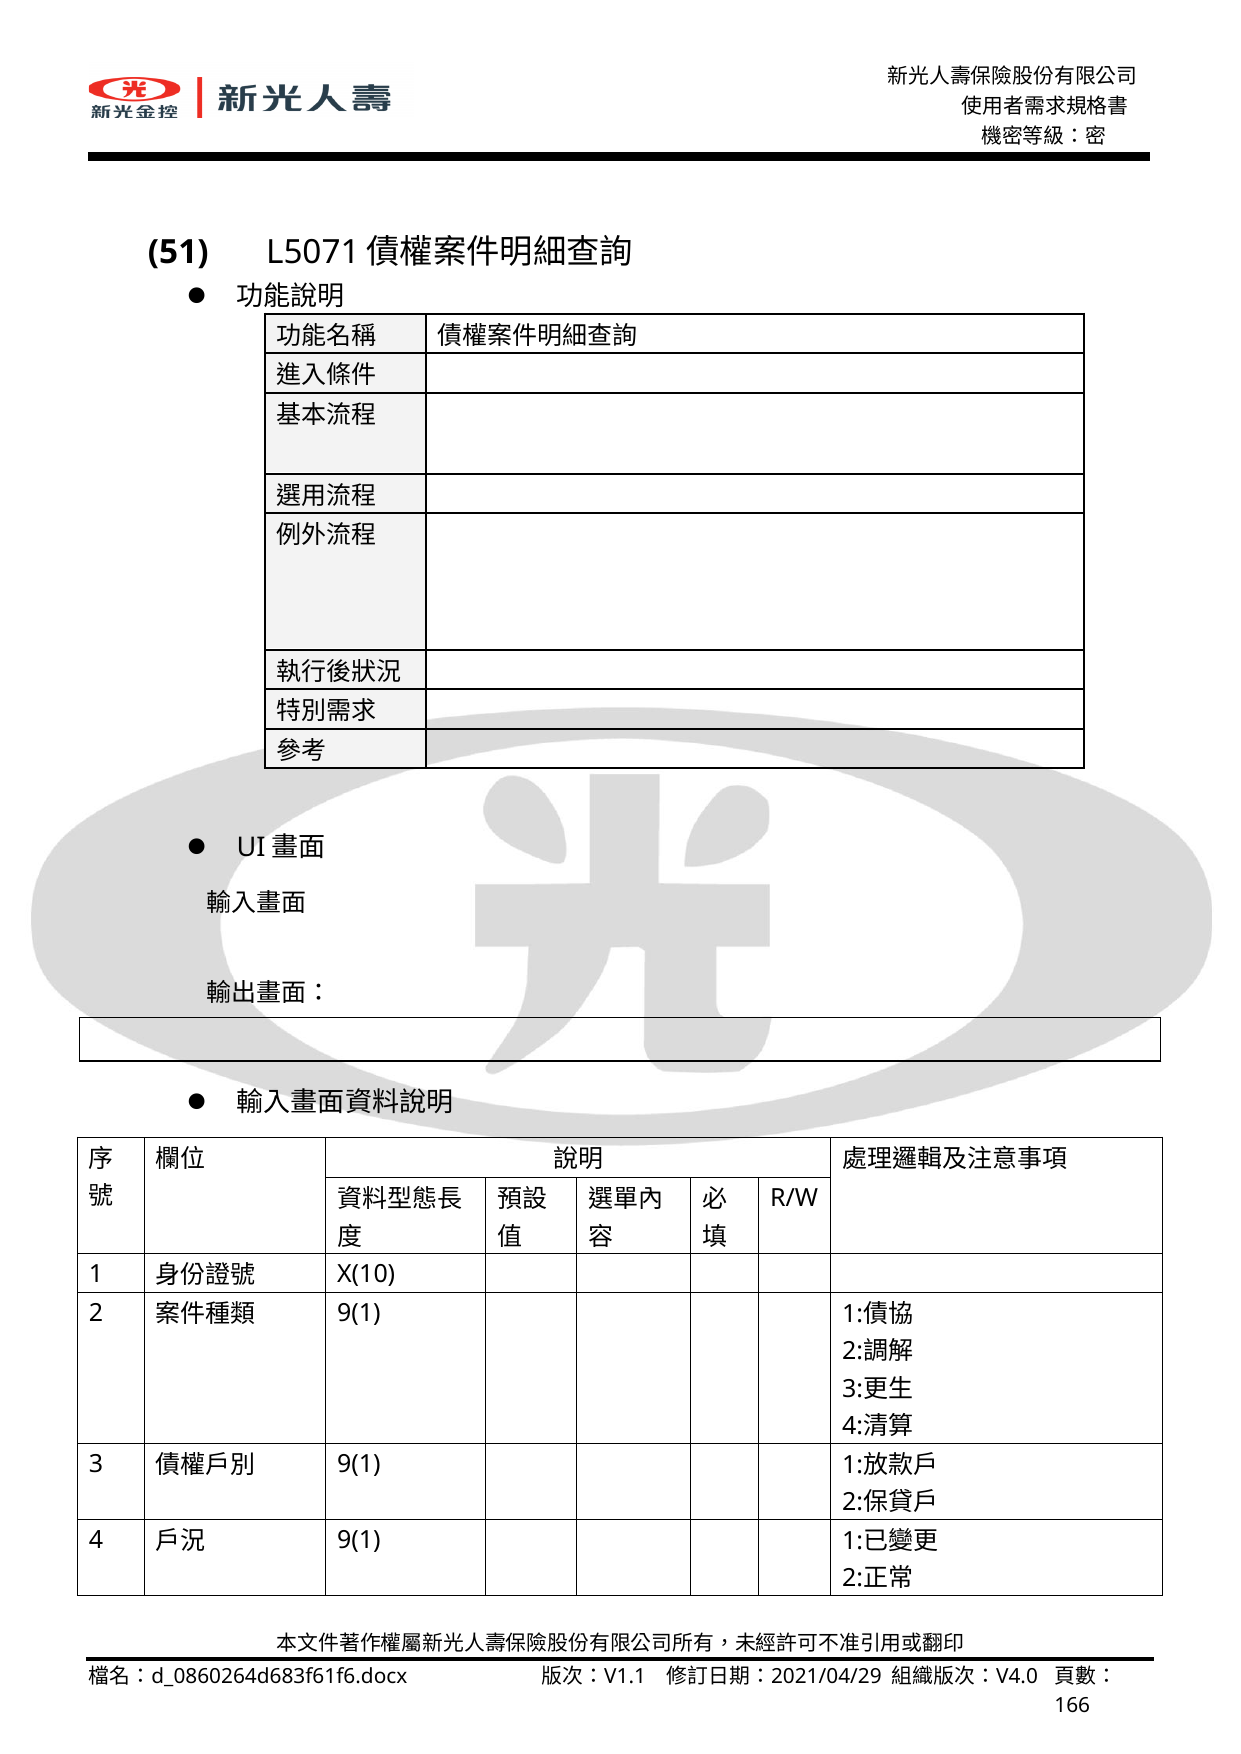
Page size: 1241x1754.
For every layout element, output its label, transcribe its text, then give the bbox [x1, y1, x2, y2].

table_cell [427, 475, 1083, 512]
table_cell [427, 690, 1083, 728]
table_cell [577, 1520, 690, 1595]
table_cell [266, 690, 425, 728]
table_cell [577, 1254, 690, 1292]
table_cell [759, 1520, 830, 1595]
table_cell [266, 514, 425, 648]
text 輸入畫面 [207, 882, 1152, 919]
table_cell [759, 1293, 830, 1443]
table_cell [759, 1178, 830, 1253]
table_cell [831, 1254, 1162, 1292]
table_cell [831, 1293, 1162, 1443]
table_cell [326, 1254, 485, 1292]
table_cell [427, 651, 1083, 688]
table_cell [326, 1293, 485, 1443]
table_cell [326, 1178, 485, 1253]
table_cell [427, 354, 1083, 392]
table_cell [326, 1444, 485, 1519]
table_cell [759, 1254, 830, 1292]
list 輸入畫面資料說明 [186, 1062, 1152, 1137]
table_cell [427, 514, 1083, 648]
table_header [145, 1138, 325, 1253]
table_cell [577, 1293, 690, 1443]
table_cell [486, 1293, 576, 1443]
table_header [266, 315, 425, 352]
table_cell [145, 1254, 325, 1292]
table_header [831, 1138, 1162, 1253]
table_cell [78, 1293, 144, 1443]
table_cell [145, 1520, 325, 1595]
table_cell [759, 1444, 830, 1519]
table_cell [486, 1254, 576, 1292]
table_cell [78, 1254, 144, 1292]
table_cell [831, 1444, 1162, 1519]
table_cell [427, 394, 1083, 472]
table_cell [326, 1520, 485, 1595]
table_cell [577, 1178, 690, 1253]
list UI畫面 [186, 807, 1152, 882]
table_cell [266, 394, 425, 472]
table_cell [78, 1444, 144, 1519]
picture [25, 699, 1215, 1152]
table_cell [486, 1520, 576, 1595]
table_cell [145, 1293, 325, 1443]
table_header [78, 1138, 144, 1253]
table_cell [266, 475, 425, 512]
picture [80, 1018, 1160, 1060]
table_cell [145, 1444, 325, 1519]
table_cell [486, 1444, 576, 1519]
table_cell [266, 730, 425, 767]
text 輸出畫面： [207, 972, 1152, 1009]
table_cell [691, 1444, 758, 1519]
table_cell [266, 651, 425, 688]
subtitle L5071債權案件明細查詢 [148, 225, 1152, 273]
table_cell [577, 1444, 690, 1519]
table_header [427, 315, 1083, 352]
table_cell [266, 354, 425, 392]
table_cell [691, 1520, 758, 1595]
list 功能說明 [186, 273, 1152, 313]
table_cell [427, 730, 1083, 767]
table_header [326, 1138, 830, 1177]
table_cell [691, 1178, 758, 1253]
picture [88, 61, 414, 118]
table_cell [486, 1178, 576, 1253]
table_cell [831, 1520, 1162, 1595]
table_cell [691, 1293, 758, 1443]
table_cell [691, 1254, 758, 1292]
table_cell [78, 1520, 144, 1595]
